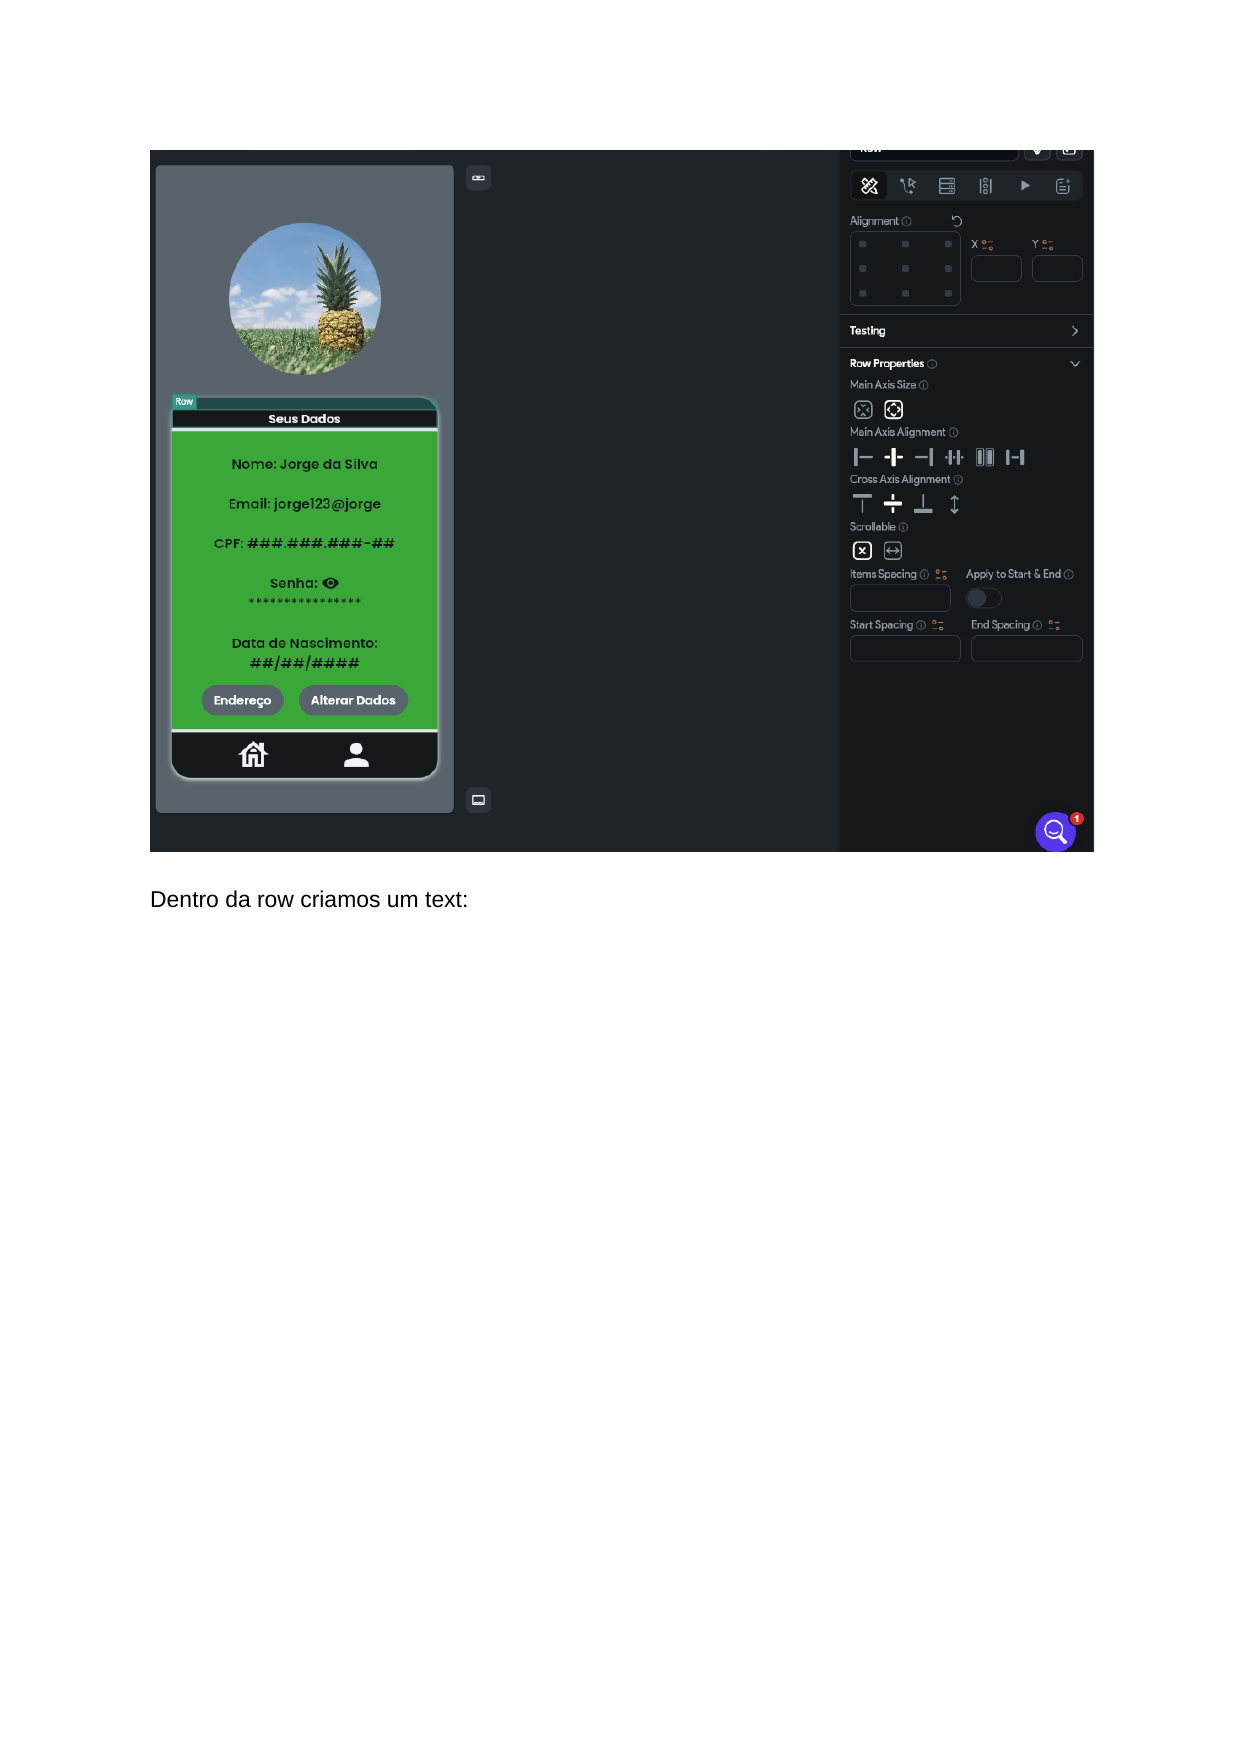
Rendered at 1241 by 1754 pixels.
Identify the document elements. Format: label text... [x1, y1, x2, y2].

picture [150, 150, 1095, 852]
text Dentro da row criamos um text: [150, 886, 1094, 912]
